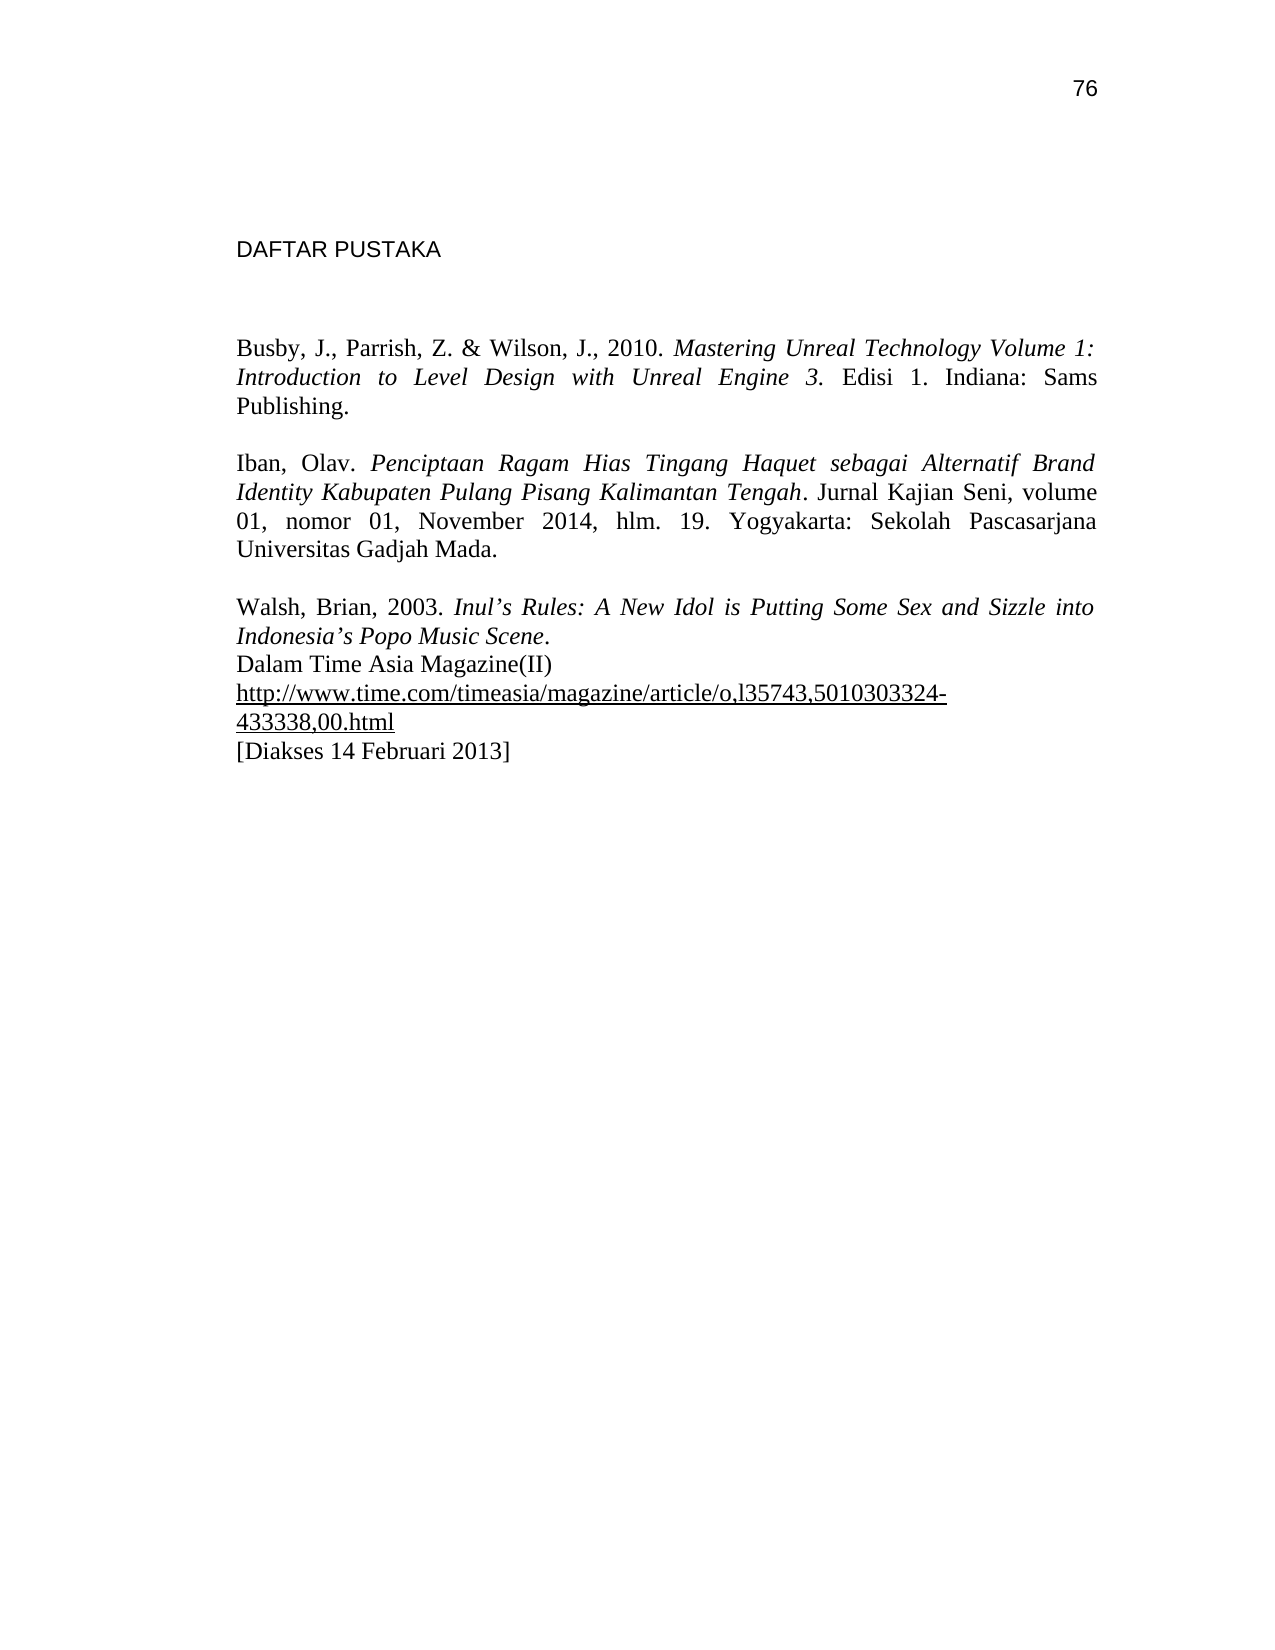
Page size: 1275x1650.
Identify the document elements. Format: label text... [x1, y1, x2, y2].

text Iban, Olav. Penciptaan Ragam Hias Tingang Haquet sebagai Alternatif Brand Identity Kabupaten Pulang Pisang Kalimantan Tengah. Jurnal Kajian Seni, volume 01, nomor 01, November 2014, hlm. 19. Yogyakarta: Sekolah Pascasarjana Universitas Gadjah Mada. [236, 448, 1098, 563]
text Dalam Time Asia Magazine(II) [236, 649, 1098, 678]
text [Diakses 14 Februari 2013] [236, 736, 1098, 764]
text DAFTAR PUSTAKA [236, 236, 1098, 263]
text Busby, J., Parrish, Z. & Wilson, J., 2010. Mastering Unreal Technology Volume 1: Introduction to Level Design with Unreal Engine 3. Edisi 1. Indiana: Sams Publishing. [236, 333, 1098, 419]
text http://www.time.com/timeasia/magazine/article/o,l35743,5010303324-433338,00.html [236, 678, 1098, 736]
text Walsh, Brian, 2003. Inul’s Rules: A New Idol is Putting Some Sex and Sizzle into Indonesia’s Popo Music Scene. [236, 592, 1098, 649]
